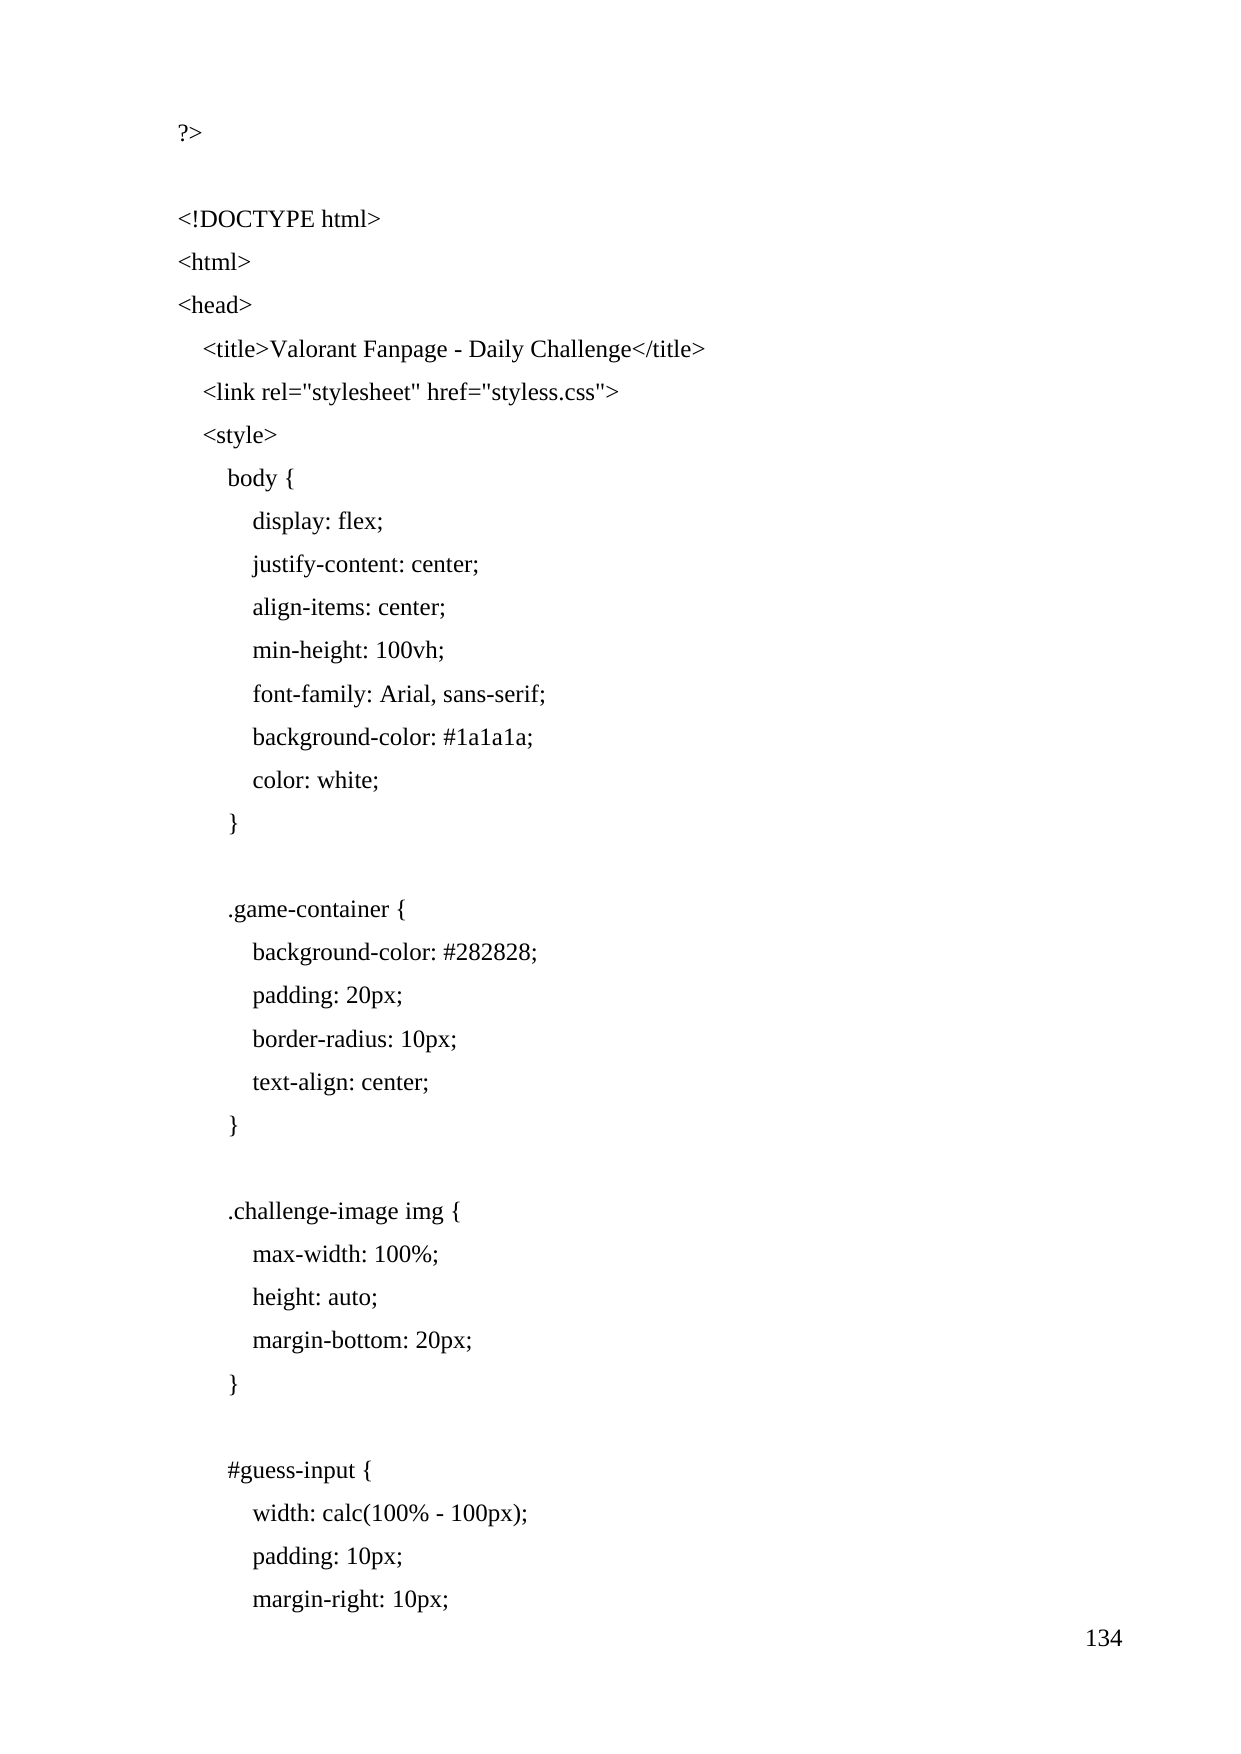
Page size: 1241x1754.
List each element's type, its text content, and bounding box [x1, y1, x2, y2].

text align-items: center; [177, 592, 1122, 621]
text <link rel="stylesheet" href="styless.css"> [177, 377, 1122, 406]
text background-color: #282828; [177, 937, 1122, 966]
text <html> [177, 247, 1122, 276]
text <style> [177, 420, 1122, 449]
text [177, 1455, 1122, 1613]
text <head> [177, 291, 1122, 319]
text display: flex; [177, 506, 1122, 535]
text padding: 20px; [177, 981, 1122, 1009]
text <!DOCTYPE html> [177, 204, 1122, 233]
text min-height: 100vh; [177, 636, 1122, 664]
text color: white; [177, 765, 1122, 794]
text <title>Valorant Fanpage - Daily Challenge</title> [177, 334, 1122, 362]
text justify-content: center; [177, 549, 1122, 578]
text } [177, 808, 1122, 837]
text ?> [177, 118, 1122, 147]
text .game-container { [177, 894, 1122, 923]
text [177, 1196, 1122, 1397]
text body { [177, 463, 1122, 492]
text border-radius: 10px; [177, 1024, 1122, 1052]
text background-color: #1a1a1a; [177, 722, 1122, 751]
text font-family: Arial, sans-serif; [177, 679, 1122, 707]
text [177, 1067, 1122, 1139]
